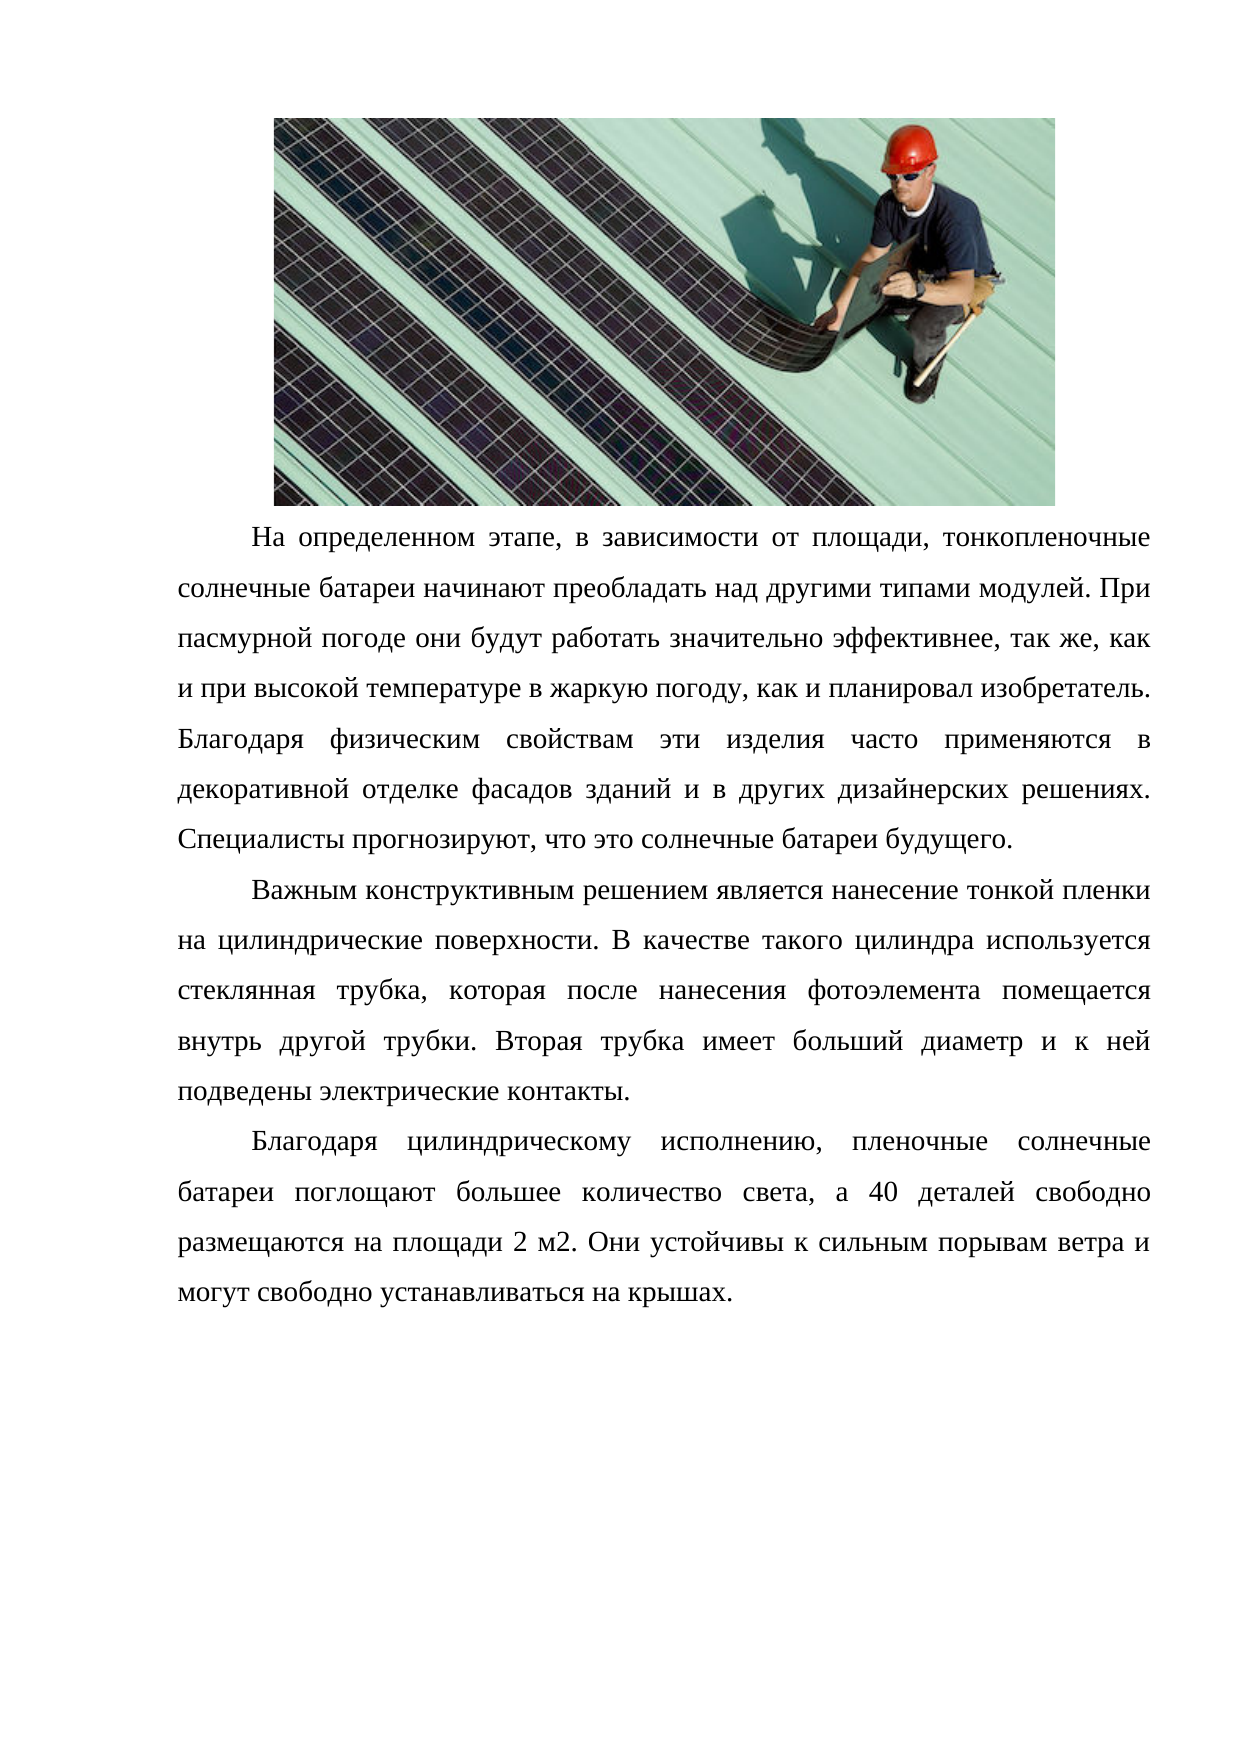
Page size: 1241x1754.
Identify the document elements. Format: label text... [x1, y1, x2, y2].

text На определенном этапе, в зависимости от площади, тонкопленочные солнечные батареи начинают преобладать над другими типами модулей. При пасмурной погоде они будут работать значительно эффективнее, так же, как и при высокой температуре в жаркую погоду, как и планировал изобретатель. Благодаря физическим свойствам эти изделия часто применяются в декоративной отделке фасадов зданий и в других дизайнерских решениях. Специалисты прогнозируют, что это солнечные батареи будущего. [177, 519, 1152, 855]
text Важным конструктивным решением является нанесение тонкой пленки на цилиндрические поверхности. В качестве такого цилиндра используется стеклянная трубка, которая после нанесения фотоэлемента помещается внутрь другой трубки. Вторая трубка имеет больший диаметр и к ней подведены электрические контакты. [177, 872, 1152, 1107]
text Благодаря цилиндрическому исполнению, пленочные солнечные батареи поглощают большее количество света, а 40 деталей свободно размещаются на площади 2 м2. Они устойчивы к сильным порывам ветра и могут свободно устанавливаться на крышах. [177, 1123, 1152, 1308]
picture [273, 118, 1055, 506]
